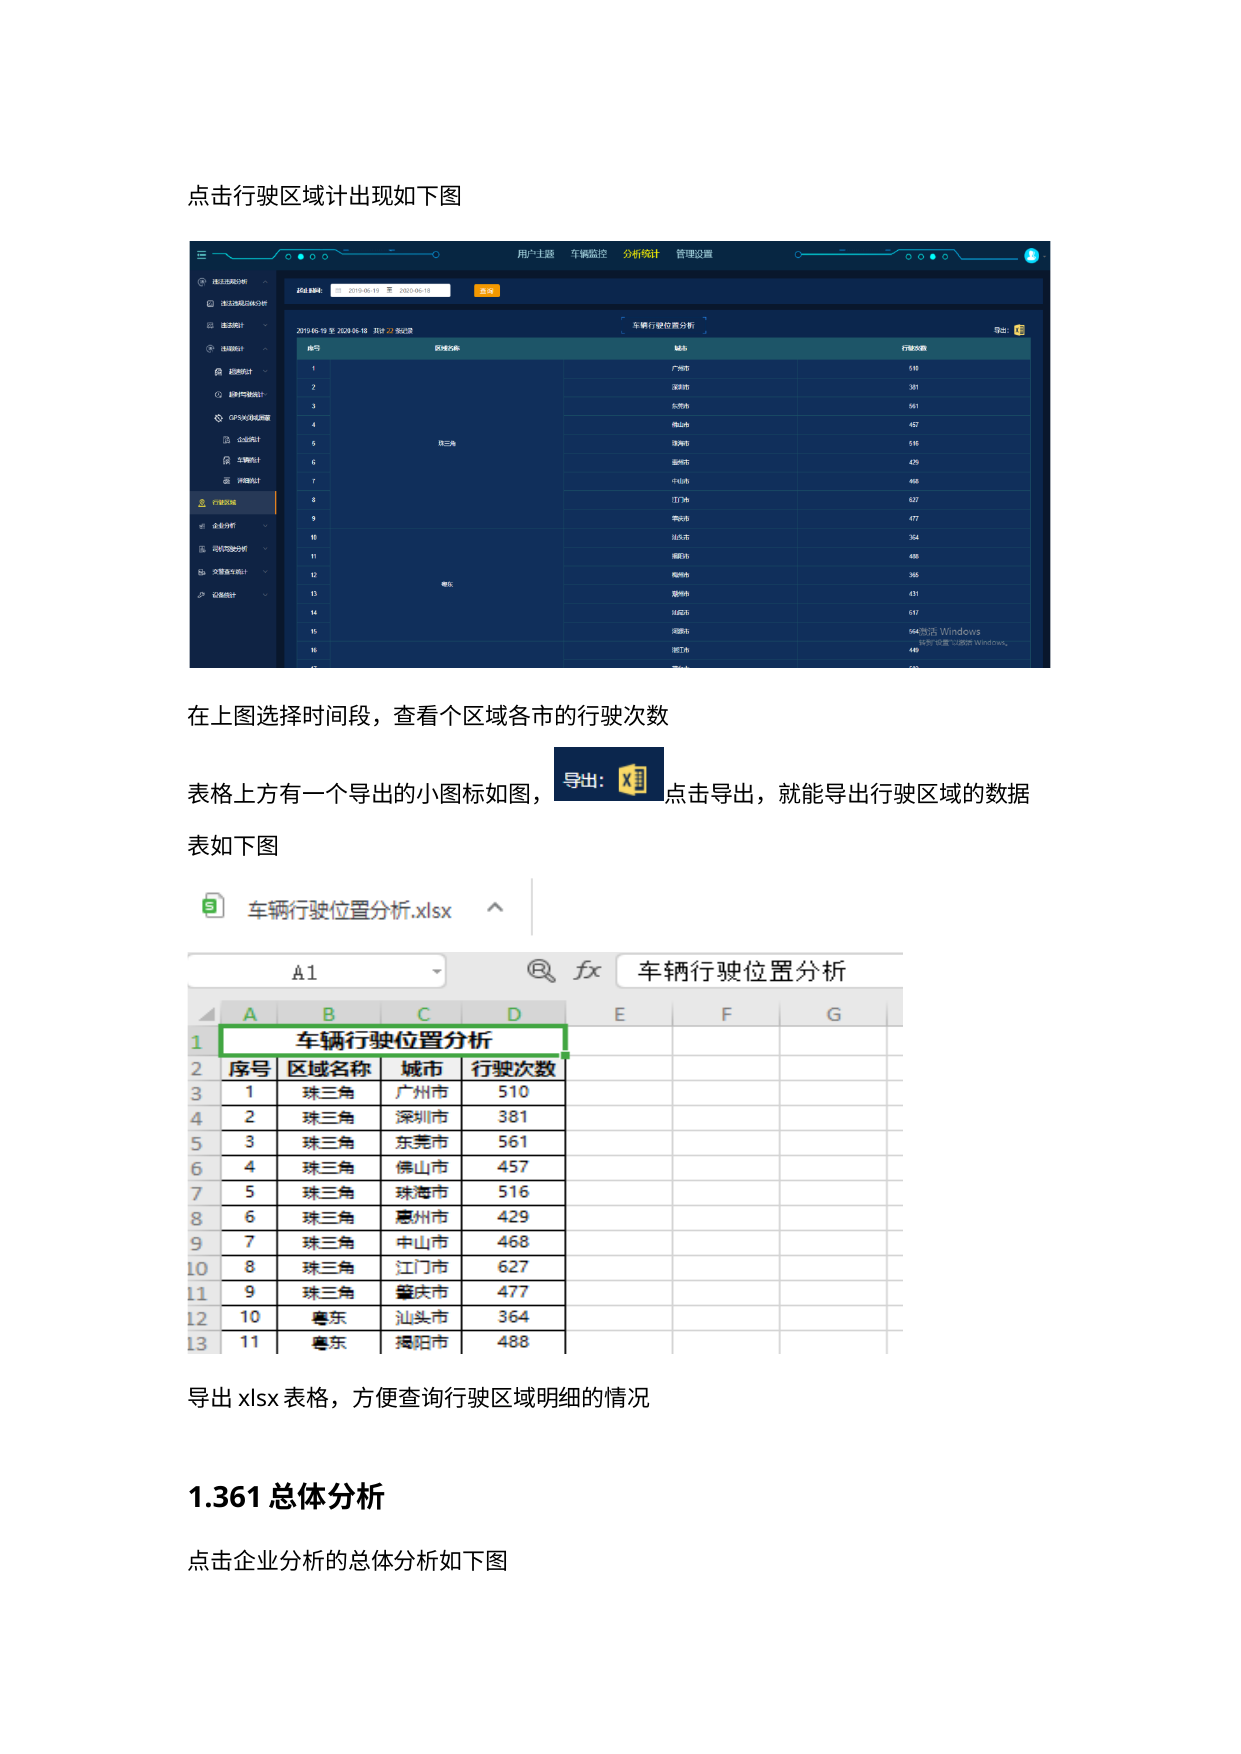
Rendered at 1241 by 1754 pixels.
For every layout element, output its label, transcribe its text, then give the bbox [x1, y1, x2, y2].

text 导出xlsx表格，方便查询行驶区域明细的情况 [187, 1364, 1053, 1429]
picture [187, 952, 903, 1354]
text 点击行驶区域计出现如下图 [187, 162, 1053, 227]
text 在上图选择时间段，查看个区域各市的行驶次数 [187, 682, 1053, 747]
text 表格上方有一个导出的小图标如图，点击导出，就能导出行驶区域的数据表如下图 [187, 747, 1053, 877]
text 点击企业分析的总体分析如下图 [187, 1527, 1053, 1592]
text 1.361总体分析 [187, 1462, 1053, 1527]
picture [187, 877, 533, 942]
picture [554, 747, 664, 801]
picture [187, 241, 1051, 668]
